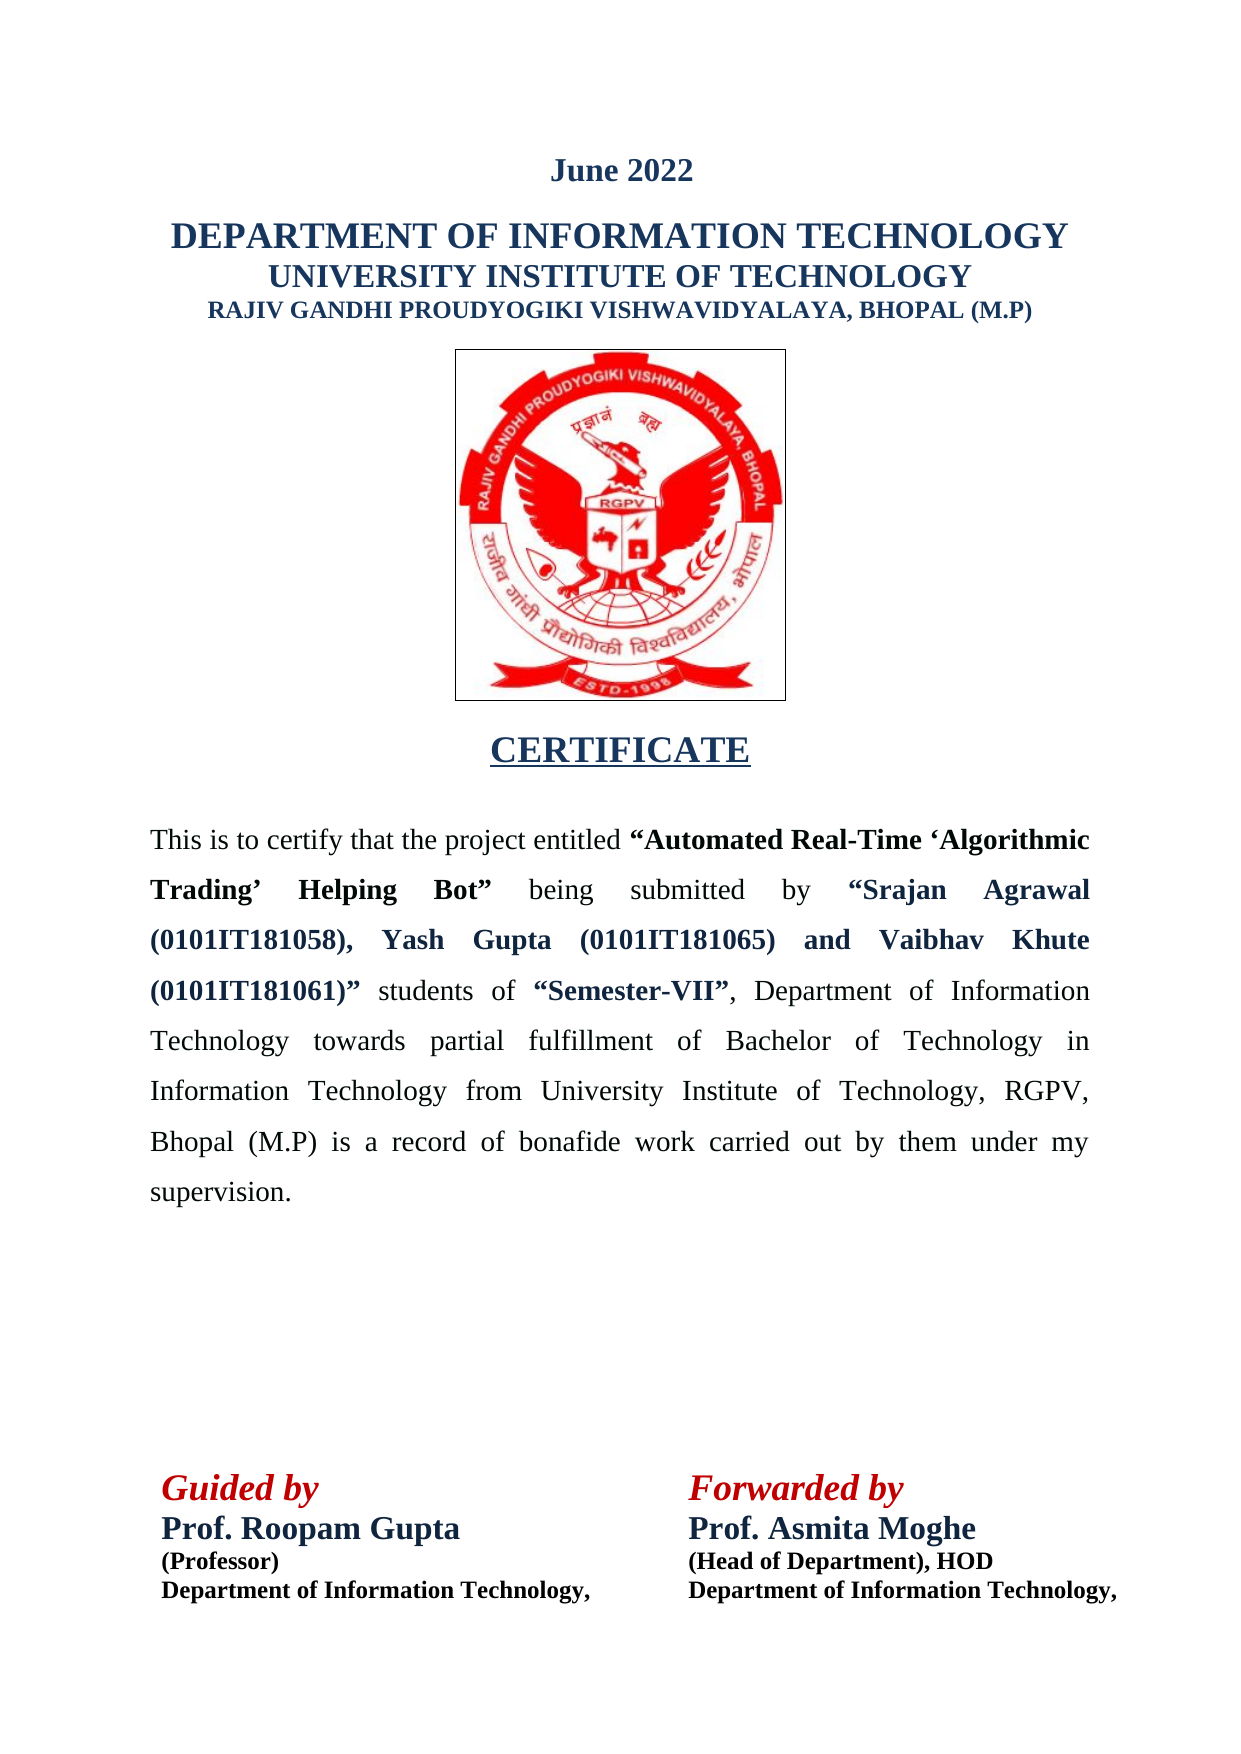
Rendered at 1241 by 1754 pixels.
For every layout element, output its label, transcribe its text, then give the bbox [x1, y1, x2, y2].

text DEPARTMENT OF INFORMATION TECHNOLOGY UNIVERSITY INSTITUTE OF TECHNOLOGY [150, 213, 1090, 295]
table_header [677, 1465, 1155, 1604]
text This is to certify that the project entitled “Automated Real-Time ‘Algorithmic Trading’ Helping Bot” being submitted by “Srajan Agrawal (0101IT181058), Yash Gupta (0101IT181065) and Vaibhav Khute (0101IT181061)” students of “Semester-VII”, Department of Information Technology towards partial fulfillment of Bachelor of Technology in Information Technology from University Institute of Technology, RGPV, Bhopal (M.P) is a record of bonafide work carried out by them under my supervision. [150, 822, 1090, 1208]
text RAJIV GANDHI PROUDYOGIKI VISHWAVIDYALAYA, BHOPAL (M.P) [150, 295, 1090, 323]
text June 2022 [150, 150, 1090, 188]
picture [456, 350, 785, 700]
text CERTIFICATE [150, 727, 1090, 771]
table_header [150, 1465, 677, 1604]
